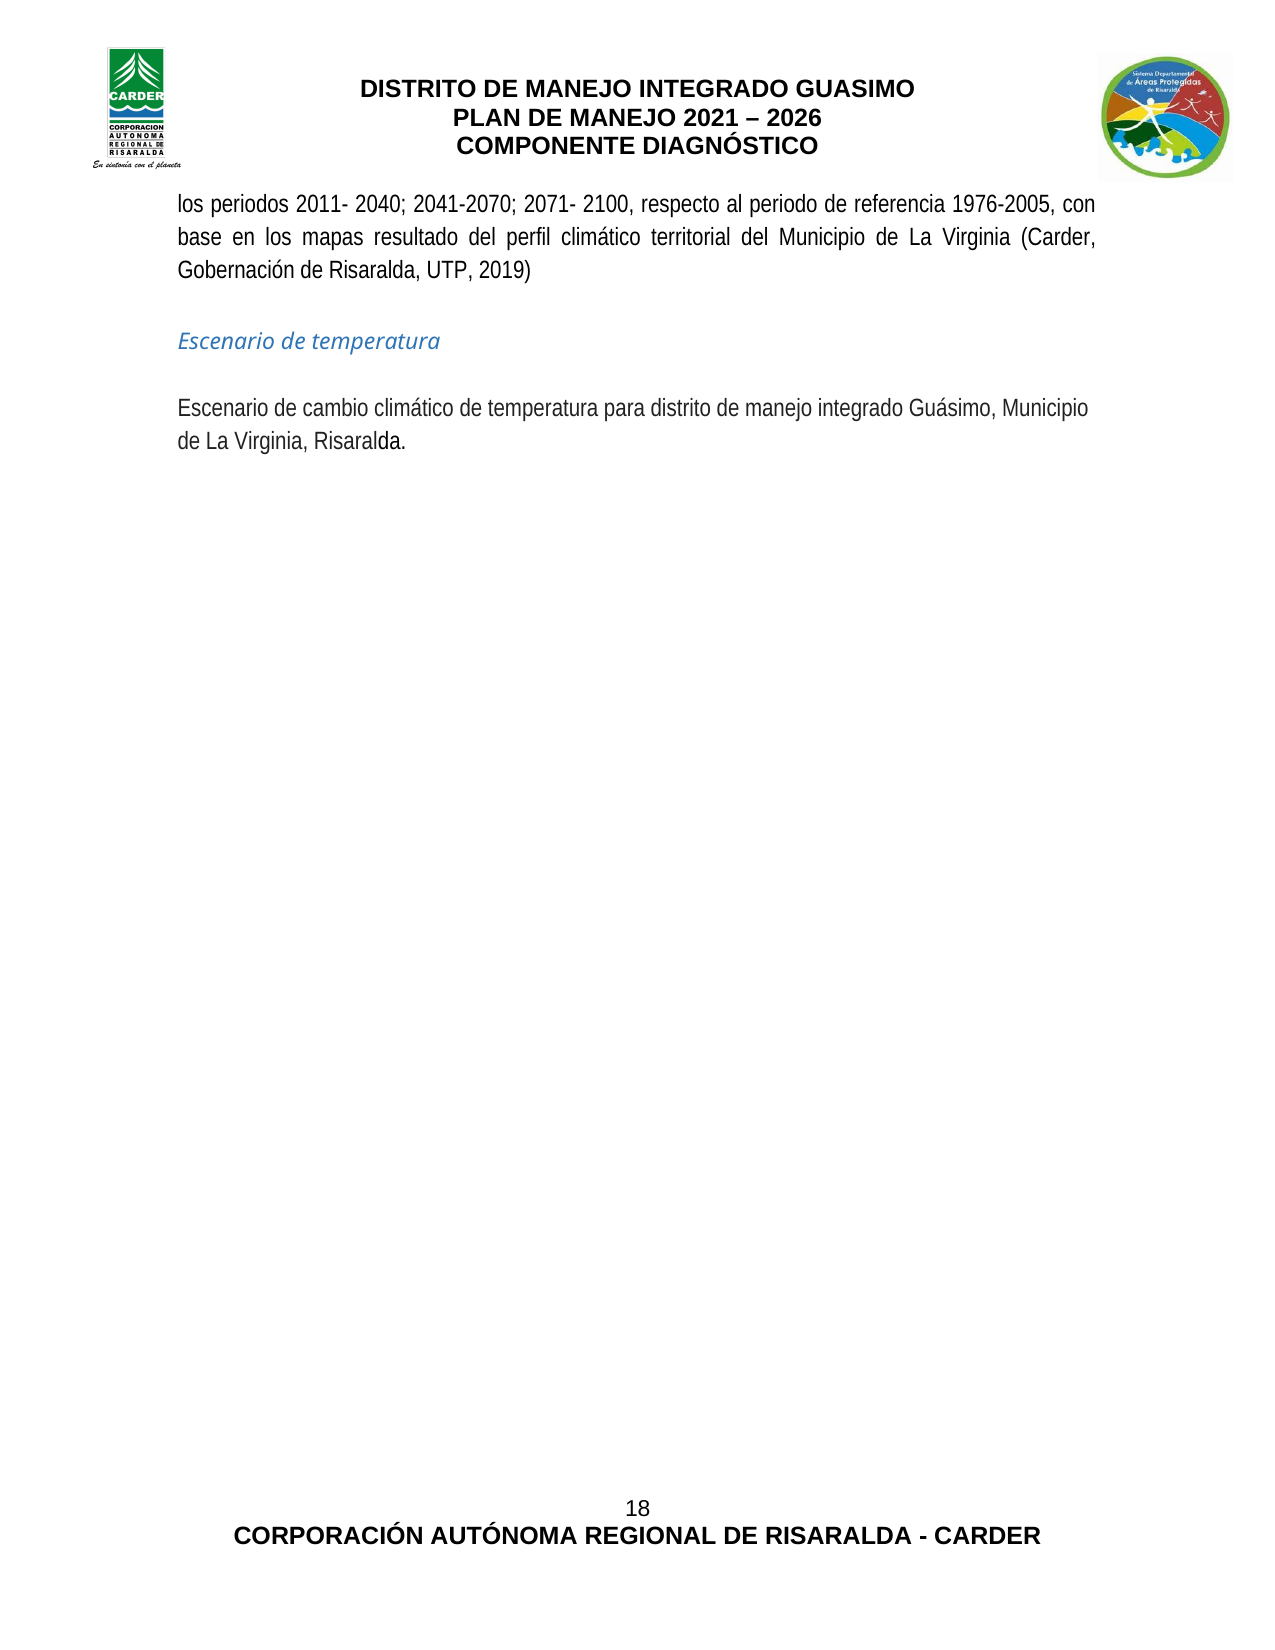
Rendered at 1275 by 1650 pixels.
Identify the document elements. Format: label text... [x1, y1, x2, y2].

picture [87, 41, 187, 179]
text Escenario de cambio climático de temperatura para distrito de manejo integrado Guásimo, Municipio de La Virginia, Risaralda. [177, 393, 1098, 455]
picture [1097, 53, 1234, 183]
subtitle Escenario de temperatura [177, 324, 1098, 356]
